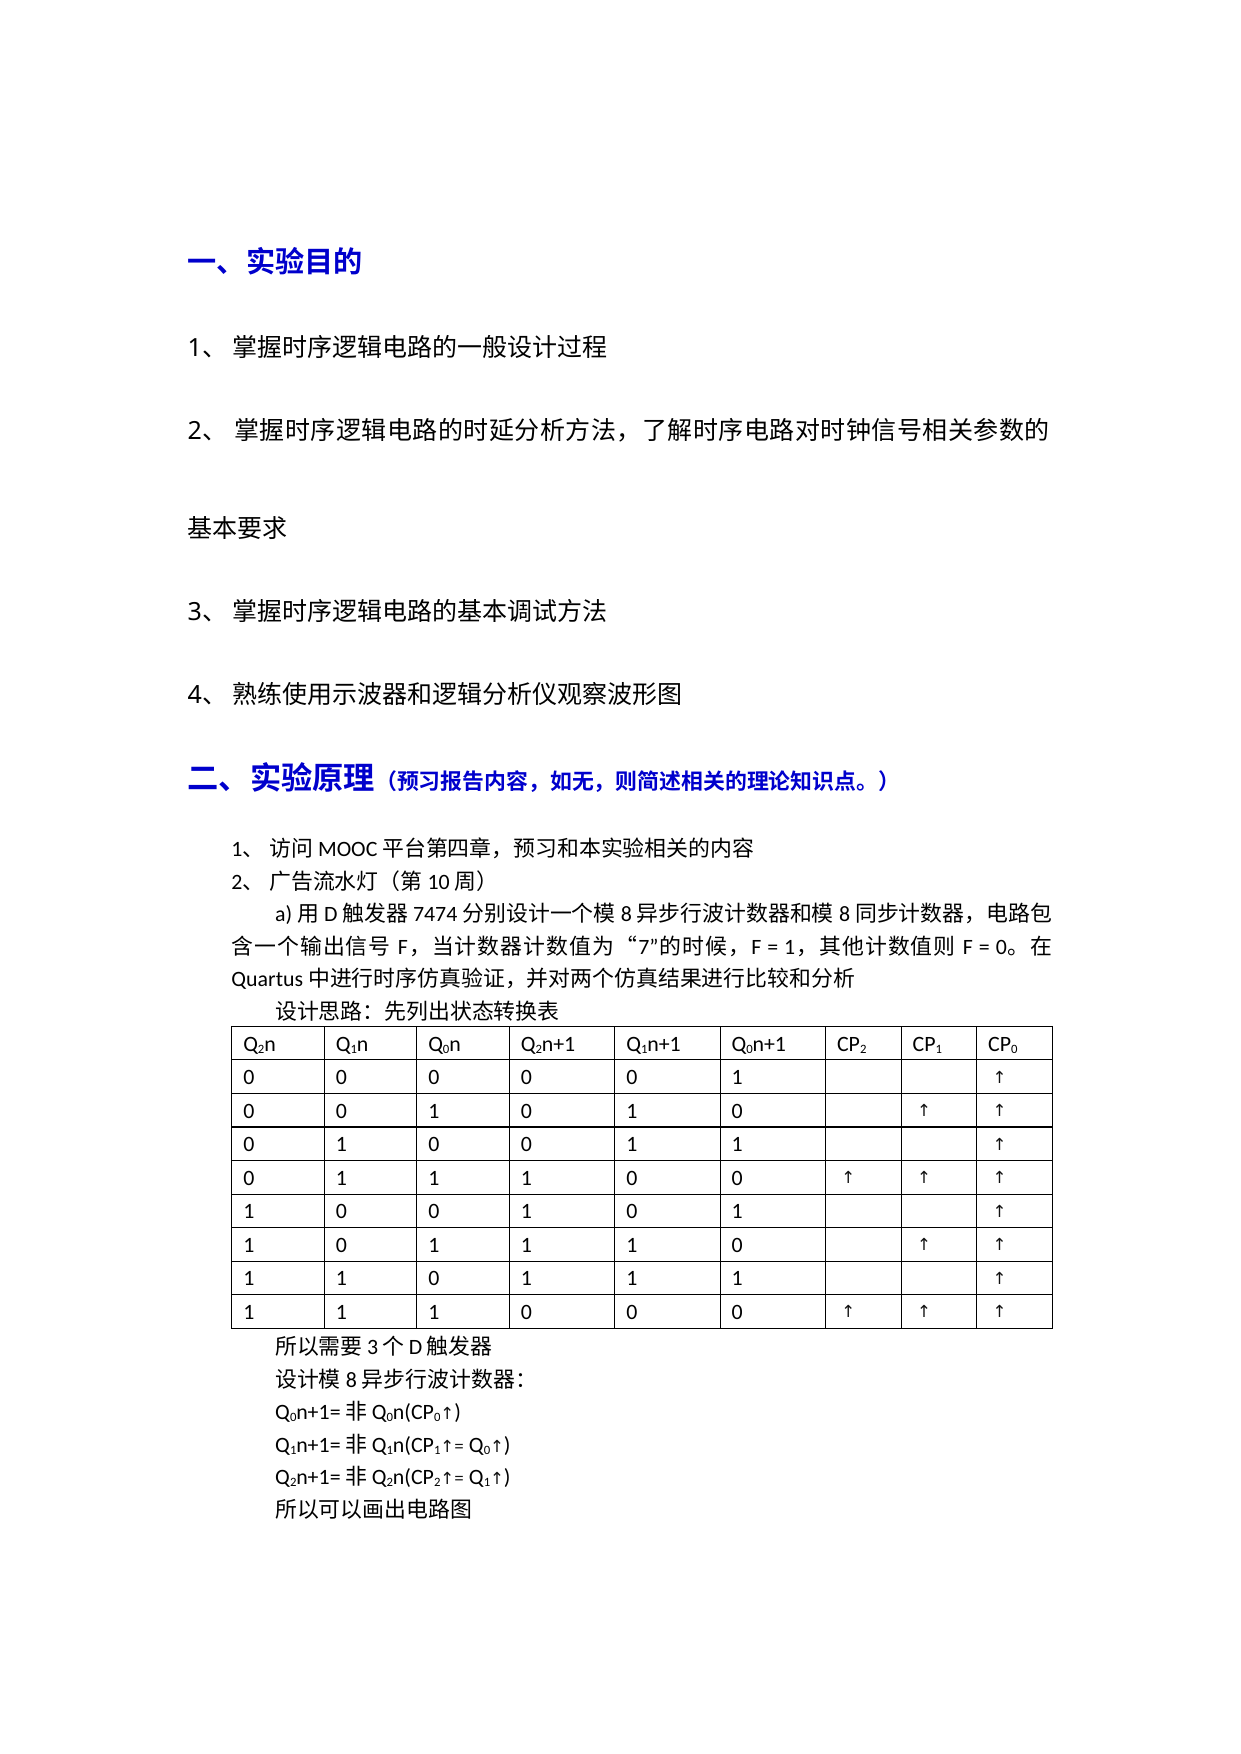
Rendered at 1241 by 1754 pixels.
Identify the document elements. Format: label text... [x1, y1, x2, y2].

table_cell [902, 1128, 976, 1160]
table_header Q0n [417, 1027, 509, 1059]
table_cell ↑ [902, 1094, 976, 1126]
table_cell 0 [325, 1060, 416, 1093]
table_cell 1 [615, 1228, 720, 1261]
table_cell 0 [232, 1161, 324, 1193]
table_header Q2n [232, 1027, 324, 1059]
table_cell ↑ [902, 1228, 976, 1261]
table_cell 1 [510, 1161, 614, 1193]
table_cell 0 [510, 1128, 614, 1160]
text Q1n+1= 非Q1n(CP1↑= Q0↑) [231, 1426, 1053, 1459]
table_cell 0 [232, 1094, 324, 1126]
table_cell 1 [232, 1195, 324, 1227]
table_cell 1 [325, 1161, 416, 1193]
table_cell [826, 1128, 901, 1160]
table_header CP2 [826, 1027, 901, 1059]
text a) 用 D 触发器 7474 分别设计一个模 8 异步行波计数器和模 8 同步计数器，电路包含一个输出信号 F，当计数器计数值为“7”的时候，F = 1，其他计数值则 F = 0。在 Quartus 中进行时序仿真验证，并对两个仿真结果进行比较和分析 [231, 896, 1053, 993]
table_cell 1 [417, 1295, 509, 1328]
table_cell 0 [721, 1228, 825, 1261]
table_cell 0 [615, 1295, 720, 1328]
text 3、 掌握时序逻辑电路的基本调试方法 [187, 577, 1053, 642]
table_header CP1 [902, 1027, 976, 1059]
table_cell ↑ [977, 1295, 1052, 1328]
table_cell ↑ [977, 1094, 1052, 1126]
table_cell 0 [510, 1060, 614, 1093]
table_cell ↑ [902, 1295, 976, 1328]
table_cell ↑ [826, 1161, 901, 1193]
table_cell 1 [615, 1262, 720, 1294]
table_cell 1 [417, 1161, 509, 1193]
table_cell 1 [232, 1228, 324, 1261]
table_cell 1 [615, 1094, 720, 1126]
table_cell 0 [615, 1195, 720, 1227]
table_cell ↑ [977, 1161, 1052, 1193]
table_cell 0 [417, 1060, 509, 1093]
text Q2n+1= 非Q2n(CP2↑= Q1↑) [231, 1459, 1053, 1491]
table_cell 1 [232, 1262, 324, 1294]
table_cell 1 [510, 1195, 614, 1227]
table_cell ↑ [977, 1060, 1052, 1093]
text 2、 广告流水灯（第 10 周） [187, 863, 1053, 896]
table_cell 0 [417, 1128, 509, 1160]
table_cell ↑ [977, 1262, 1052, 1294]
table_cell 1 [325, 1262, 416, 1294]
table_cell 0 [325, 1195, 416, 1227]
table_cell 1 [721, 1128, 825, 1160]
table_cell [902, 1262, 976, 1294]
text 设计思路：先列出状态转换表 [231, 993, 1053, 1026]
table_cell 1 [721, 1195, 825, 1227]
table_cell ↑ [977, 1195, 1052, 1227]
table_cell 1 [417, 1228, 509, 1261]
table_cell ↑ [826, 1295, 901, 1328]
table_cell ↑ [977, 1128, 1052, 1160]
table_cell 1 [510, 1228, 614, 1261]
text Q0n+1= 非Q0n(CP0↑) [231, 1394, 1053, 1426]
table_header Q1n+1 [615, 1027, 720, 1059]
table_cell 1 [325, 1295, 416, 1328]
table_header Q2n+1 [510, 1027, 614, 1059]
table_cell [826, 1094, 901, 1126]
table_cell 0 [325, 1094, 416, 1126]
text 所以需要3个D触发器 [231, 1329, 1053, 1361]
table_cell 0 [721, 1295, 825, 1328]
table_cell 0 [417, 1262, 509, 1294]
text 1、 掌握时序逻辑电路的一般设计过程 [187, 313, 1053, 378]
table_cell [826, 1262, 901, 1294]
table_cell [826, 1228, 901, 1261]
text 2、 掌握时序逻辑电路的时延分析方法，了解时序电路对时钟信号相关参数的基本要求 [187, 396, 1053, 559]
table_cell 0 [325, 1228, 416, 1261]
text 4、 熟练使用示波器和逻辑分析仪观察波形图 [187, 660, 1053, 725]
text 设计模 8 异步行波计数器： [231, 1361, 1053, 1394]
table_header Q1n [325, 1027, 416, 1059]
table_cell 1 [417, 1094, 509, 1126]
text 二、实验原理（预习报告内容，如无，则简述相关的理论知识点。） [187, 743, 1053, 808]
table_cell 0 [417, 1195, 509, 1227]
table_cell 1 [721, 1262, 825, 1294]
table_cell 0 [510, 1295, 614, 1328]
table_cell 1 [232, 1295, 324, 1328]
text 一、实验目的 [187, 227, 1053, 292]
text 1、 访问 MOOC 平台第四章，预习和本实验相关的内容 [187, 831, 1053, 863]
table_cell 0 [721, 1161, 825, 1193]
table_cell [902, 1195, 976, 1227]
table_header Q0n+1 [721, 1027, 825, 1059]
table_header CP0 [977, 1027, 1052, 1059]
table_cell 1 [615, 1128, 720, 1160]
table_cell 0 [615, 1161, 720, 1193]
table_cell 1 [721, 1060, 825, 1093]
table_cell 0 [232, 1128, 324, 1160]
table_cell 1 [510, 1262, 614, 1294]
table_cell ↑ [977, 1228, 1052, 1261]
table_cell ↑ [902, 1161, 976, 1193]
table_cell [826, 1195, 901, 1227]
table_cell 0 [721, 1094, 825, 1126]
table_cell 0 [615, 1060, 720, 1093]
table_cell 0 [232, 1060, 324, 1093]
table_cell 1 [325, 1128, 416, 1160]
table_cell [902, 1060, 976, 1093]
table_cell 0 [510, 1094, 614, 1126]
text 所以可以画出电路图 [187, 1491, 1053, 1524]
table_cell [826, 1060, 901, 1093]
